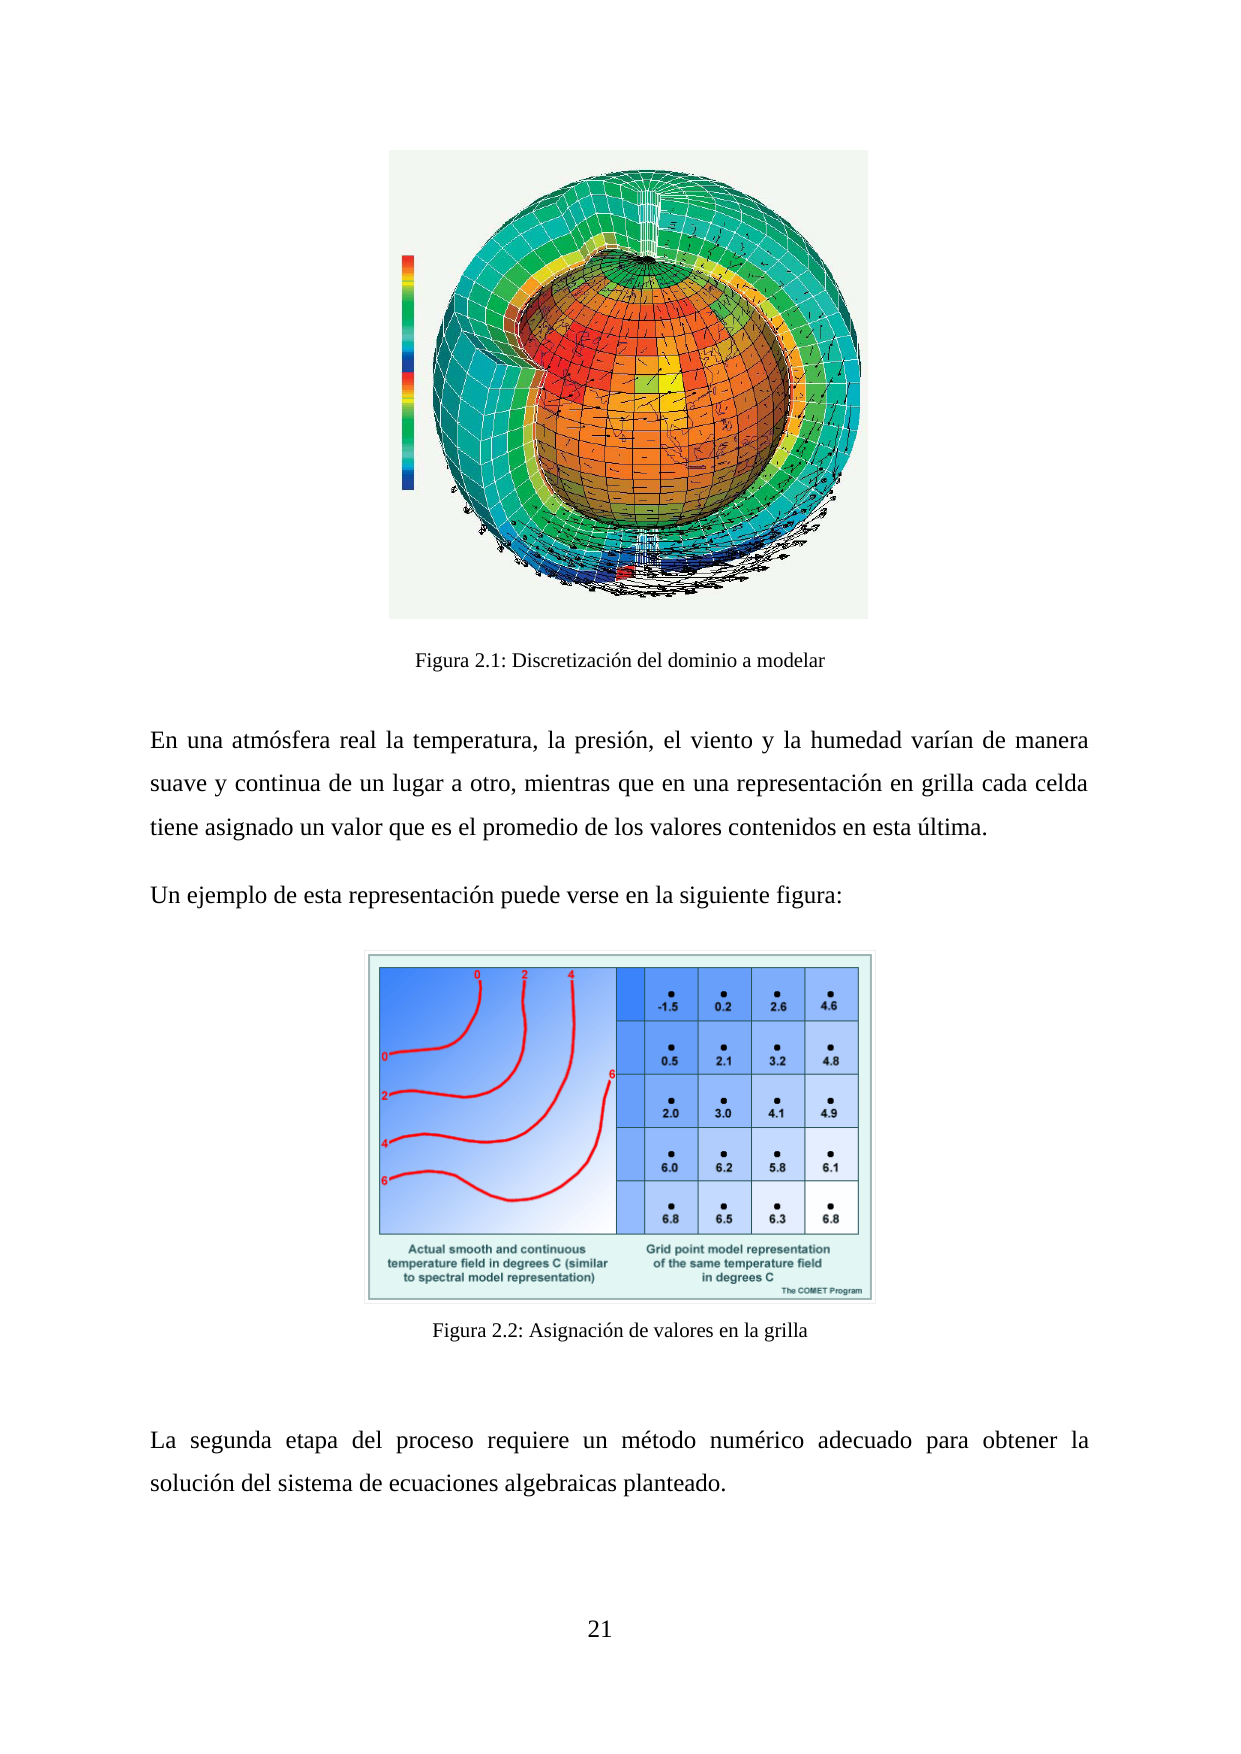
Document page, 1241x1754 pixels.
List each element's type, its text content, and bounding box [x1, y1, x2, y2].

text En una atmósfera real la temperatura, la presión, el viento y la humedad varían de manera suave y continua de un lugar a otro, mientras que en una representación en grilla cada celda tiene asignado un valor que es el promedio de los valores contenidos en esta última. [150, 725, 1090, 840]
text La segunda etapa del proceso requiere un método numérico adecuado para obtener la solución del sistema de ecuaciones algebraicas planteado. [150, 1425, 1090, 1497]
picture [360, 947, 880, 1304]
text Figura 2.1: Discretización del dominio a modelar [150, 647, 1090, 672]
text Un ejemplo de esta representación puede verse en la siguiente figura: [150, 880, 1090, 908]
text Figura 2.2: Asignación de valores en la grilla [150, 1318, 1090, 1342]
picture [389, 150, 869, 619]
